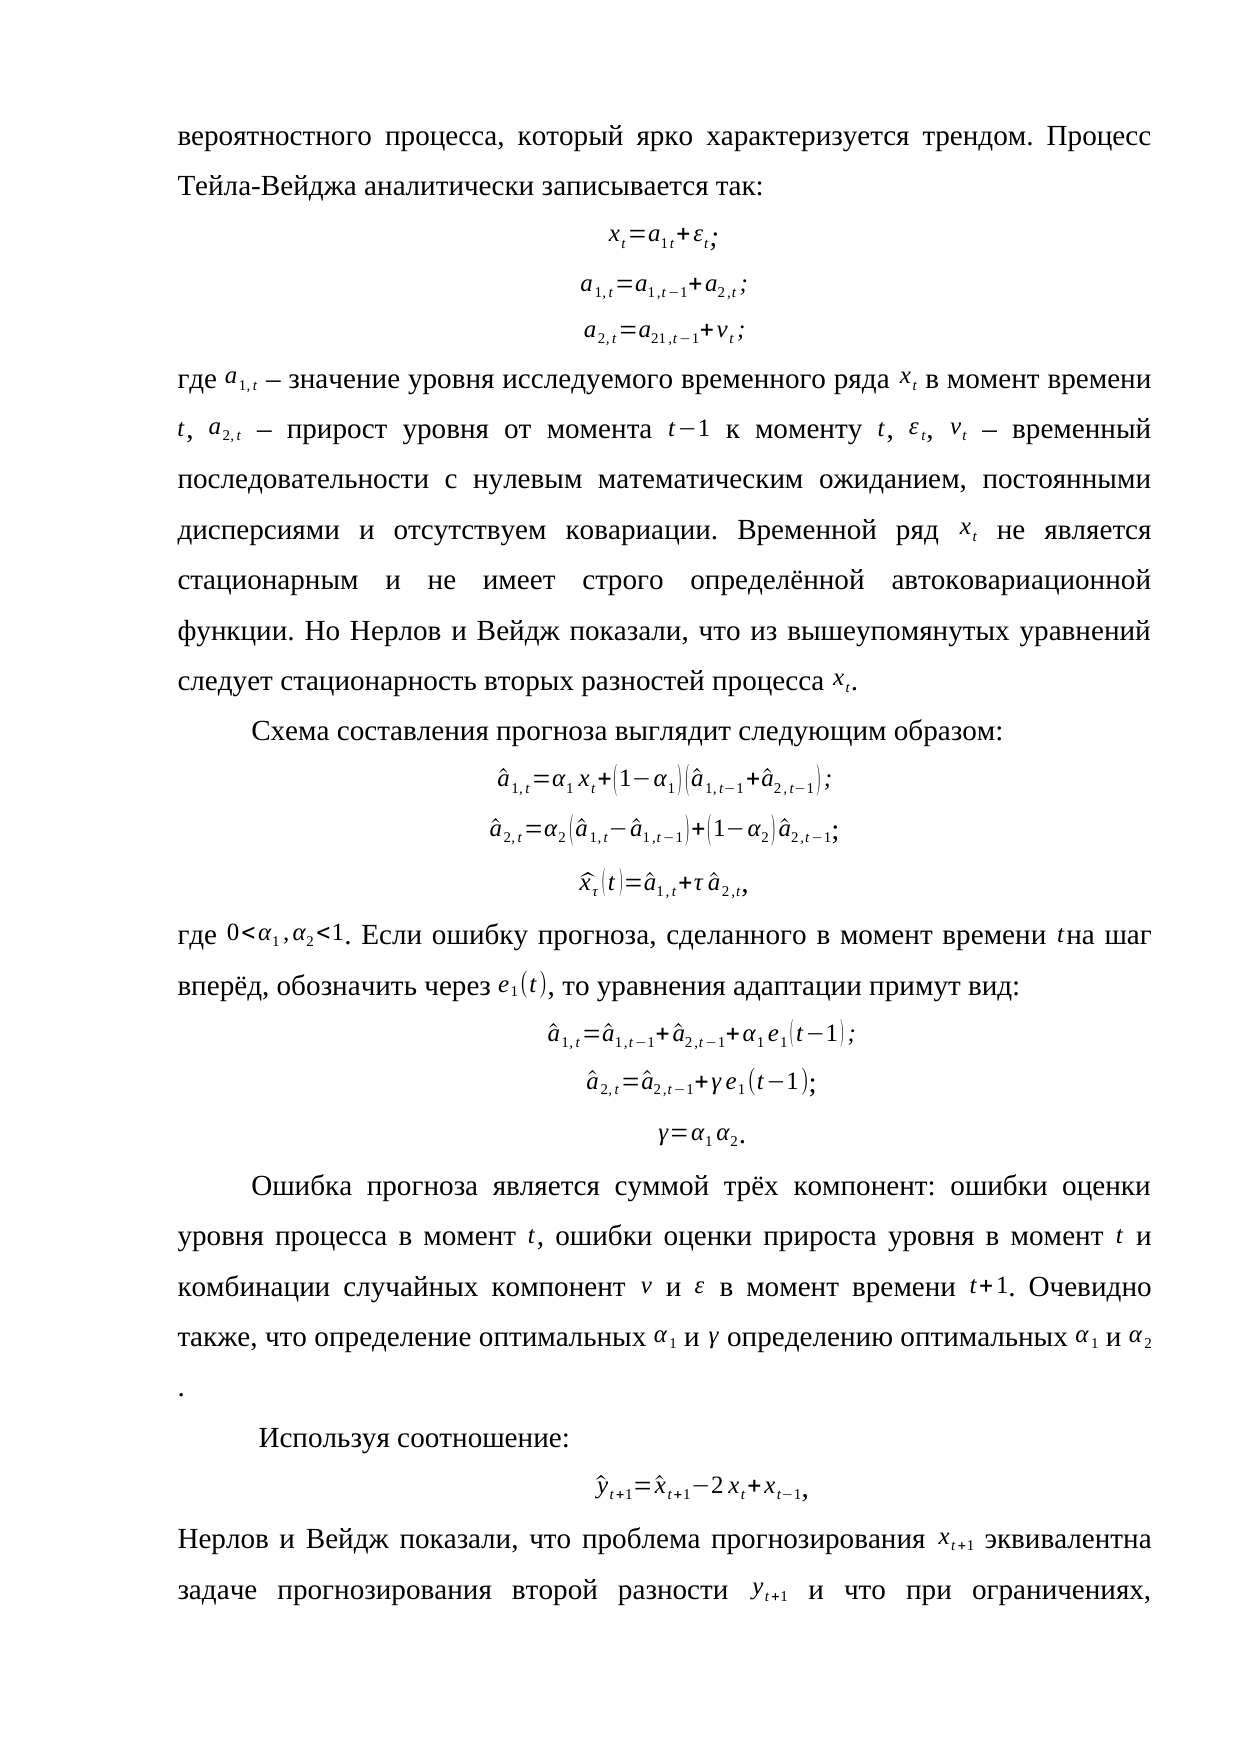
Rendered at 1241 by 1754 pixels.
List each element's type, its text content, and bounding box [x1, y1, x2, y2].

text ; [177, 219, 1152, 253]
text Схема составления прогноза выглядит следующим образом: [177, 713, 1152, 747]
text . [177, 1117, 1152, 1151]
text где . Если ошибку прогноза, сделанного в момент времени на шаг вперёд, обозначить через , то уравнения адаптации примут вид: [177, 917, 1152, 1001]
text , [177, 865, 1152, 901]
text ; [177, 1065, 1152, 1100]
text где – значение уровня исследуемого временного ряда в момент времени , – прирост уровня от момента к моменту , , – временный последовательности с нулевым математическим ожиданием, постоянными дисперсиями и отсутствуем ковариации. Временной ряд не является стационарным и не имеет строго определённой автоковариационной функции. Но Нерлов и Вейдж показали, что из вышеупомянутых уравнений следует стационарность вторых разностей процесса . [177, 361, 1152, 696]
text ; [177, 812, 1152, 848]
text Используя соотношение: [177, 1420, 1152, 1453]
text Ошибка прогноза является суммой трёх компонент: ошибки оценки уровня процесса в момент , ошибки оценки прироста уровня в момент и комбинации случайных компонент и в момент времени . Очевидно также, что определение оптимальных и определению оптимальных и . [177, 1168, 1152, 1403]
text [177, 1521, 1152, 1605]
text , [177, 1470, 1152, 1505]
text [177, 118, 1152, 202]
